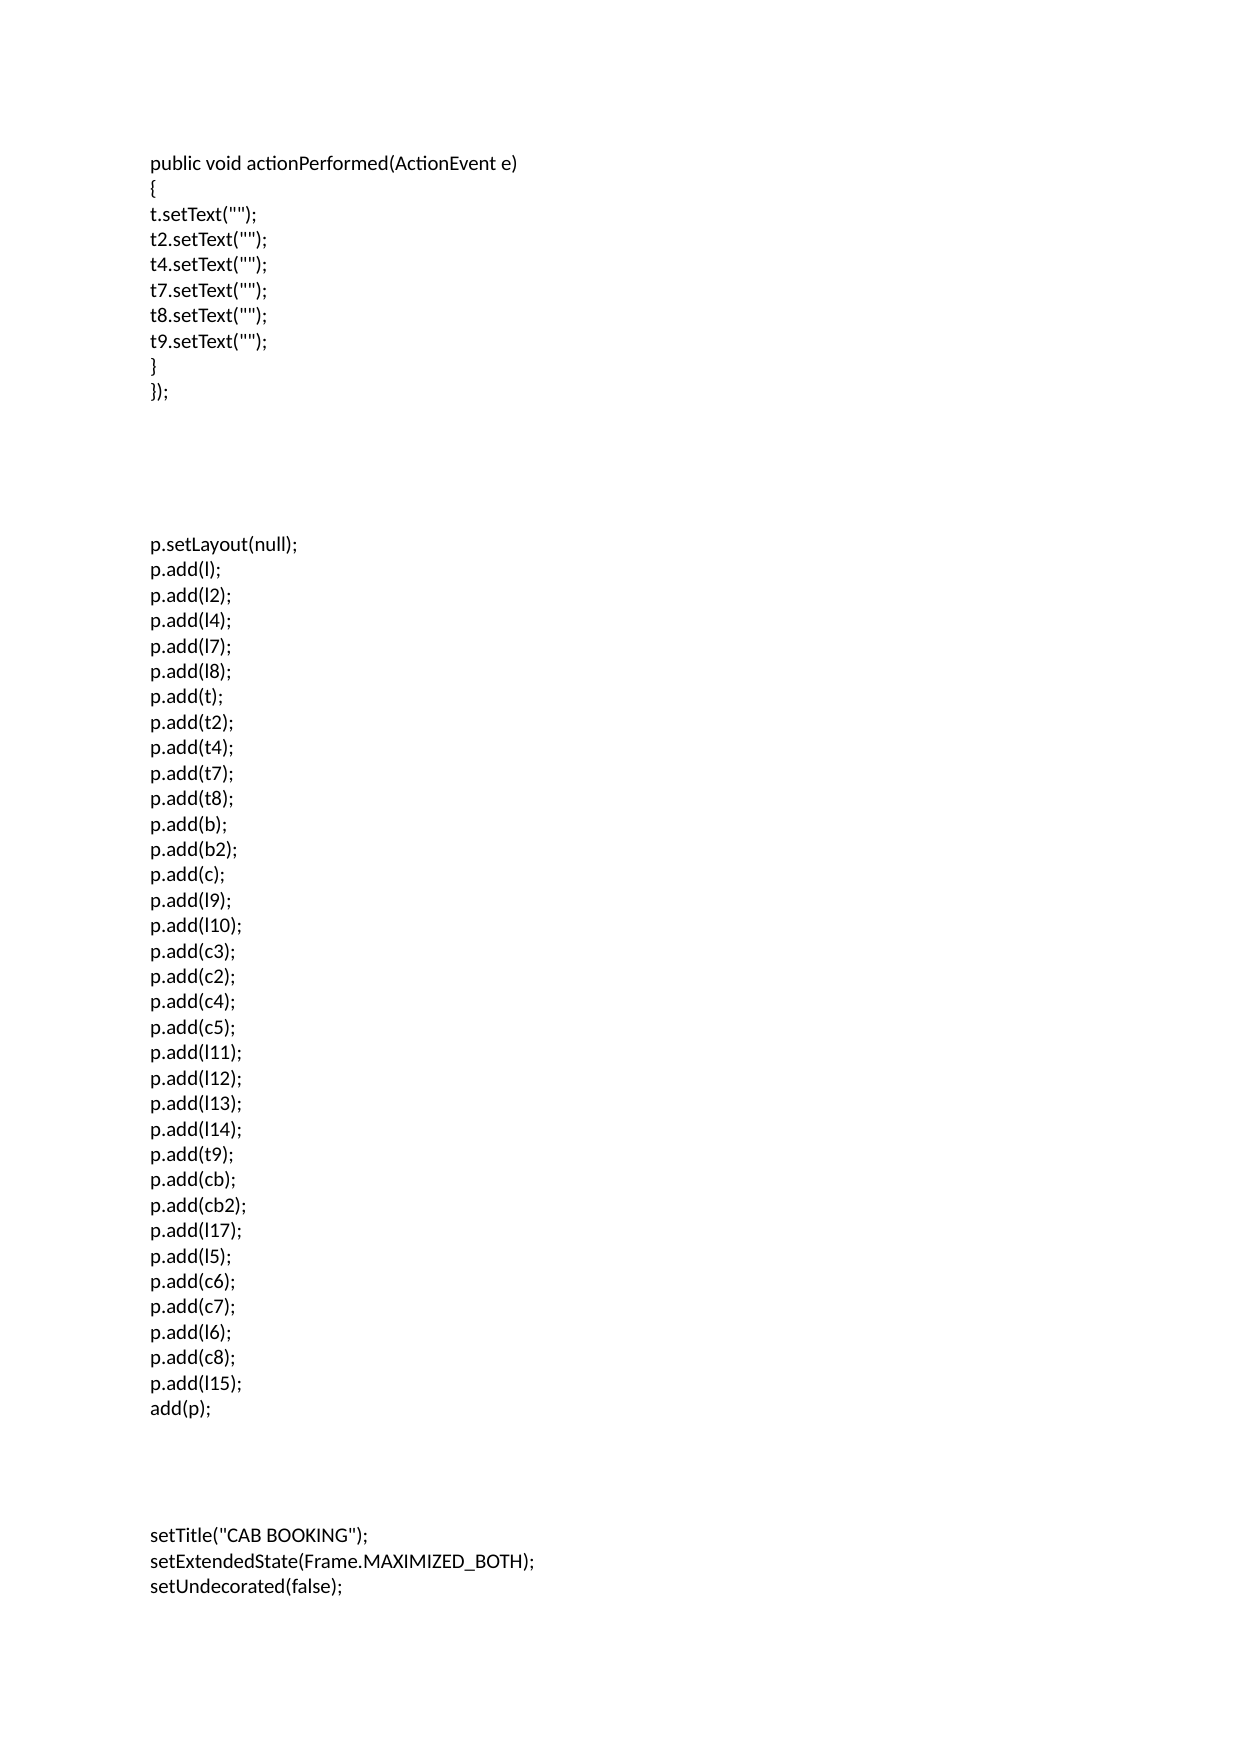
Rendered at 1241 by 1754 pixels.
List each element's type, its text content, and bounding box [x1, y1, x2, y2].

text t7.setText(""); [150, 277, 1090, 302]
text p.add(l14); [150, 1116, 1090, 1141]
text p.setLayout(null); [150, 531, 1090, 557]
text p.add(c8); [150, 1344, 1090, 1370]
text p.add(t8); [150, 785, 1090, 811]
text t2.setText(""); [150, 226, 1090, 252]
text setUndecorated(false); [150, 1573, 1090, 1599]
text t8.setText(""); [150, 302, 1090, 328]
text p.add(b2); [150, 836, 1090, 862]
text p.add(l10); [150, 912, 1090, 938]
text public void actionPerformed(ActionEvent e) [150, 150, 1090, 175]
text t4.setText(""); [150, 252, 1090, 277]
text p.add(c7); [150, 1294, 1090, 1319]
text p.add(l2); [150, 582, 1090, 607]
text p.add(c3); [150, 938, 1090, 963]
text p.add(t4); [150, 734, 1090, 760]
text p.add(cb2); [150, 1192, 1090, 1217]
text p.add(l15); [150, 1370, 1090, 1395]
text p.add(c6); [150, 1268, 1090, 1294]
text p.add(cb); [150, 1167, 1090, 1192]
text { [150, 175, 1090, 201]
text setExtendedState(Frame.MAXIMIZED_BOTH); [150, 1548, 1090, 1573]
text p.add(l6); [150, 1319, 1090, 1344]
text p.add(b); [150, 811, 1090, 836]
text p.add(l12); [150, 1065, 1090, 1090]
text } [150, 353, 1090, 379]
text p.add(t7); [150, 760, 1090, 785]
text p.add(l13); [150, 1090, 1090, 1116]
text p.add(l17); [150, 1217, 1090, 1243]
text p.add(l7); [150, 633, 1090, 658]
text p.add(c2); [150, 963, 1090, 989]
text p.add(c4); [150, 989, 1090, 1014]
text p.add(l); [150, 557, 1090, 582]
text p.add(l4); [150, 607, 1090, 633]
text p.add(l8); [150, 658, 1090, 684]
text add(p); [150, 1395, 1090, 1421]
text t.setText(""); [150, 201, 1090, 226]
text p.add(t); [150, 684, 1090, 709]
text t9.setText(""); [150, 328, 1090, 353]
text p.add(l5); [150, 1243, 1090, 1268]
text p.add(t9); [150, 1141, 1090, 1167]
text p.add(l11); [150, 1039, 1090, 1065]
text p.add(l9); [150, 887, 1090, 912]
text p.add(t2); [150, 709, 1090, 734]
text }); [150, 379, 1090, 404]
text p.add(c5); [150, 1014, 1090, 1039]
text setTitle("CAB BOOKING"); [150, 1522, 1090, 1548]
text p.add(c); [150, 862, 1090, 887]
